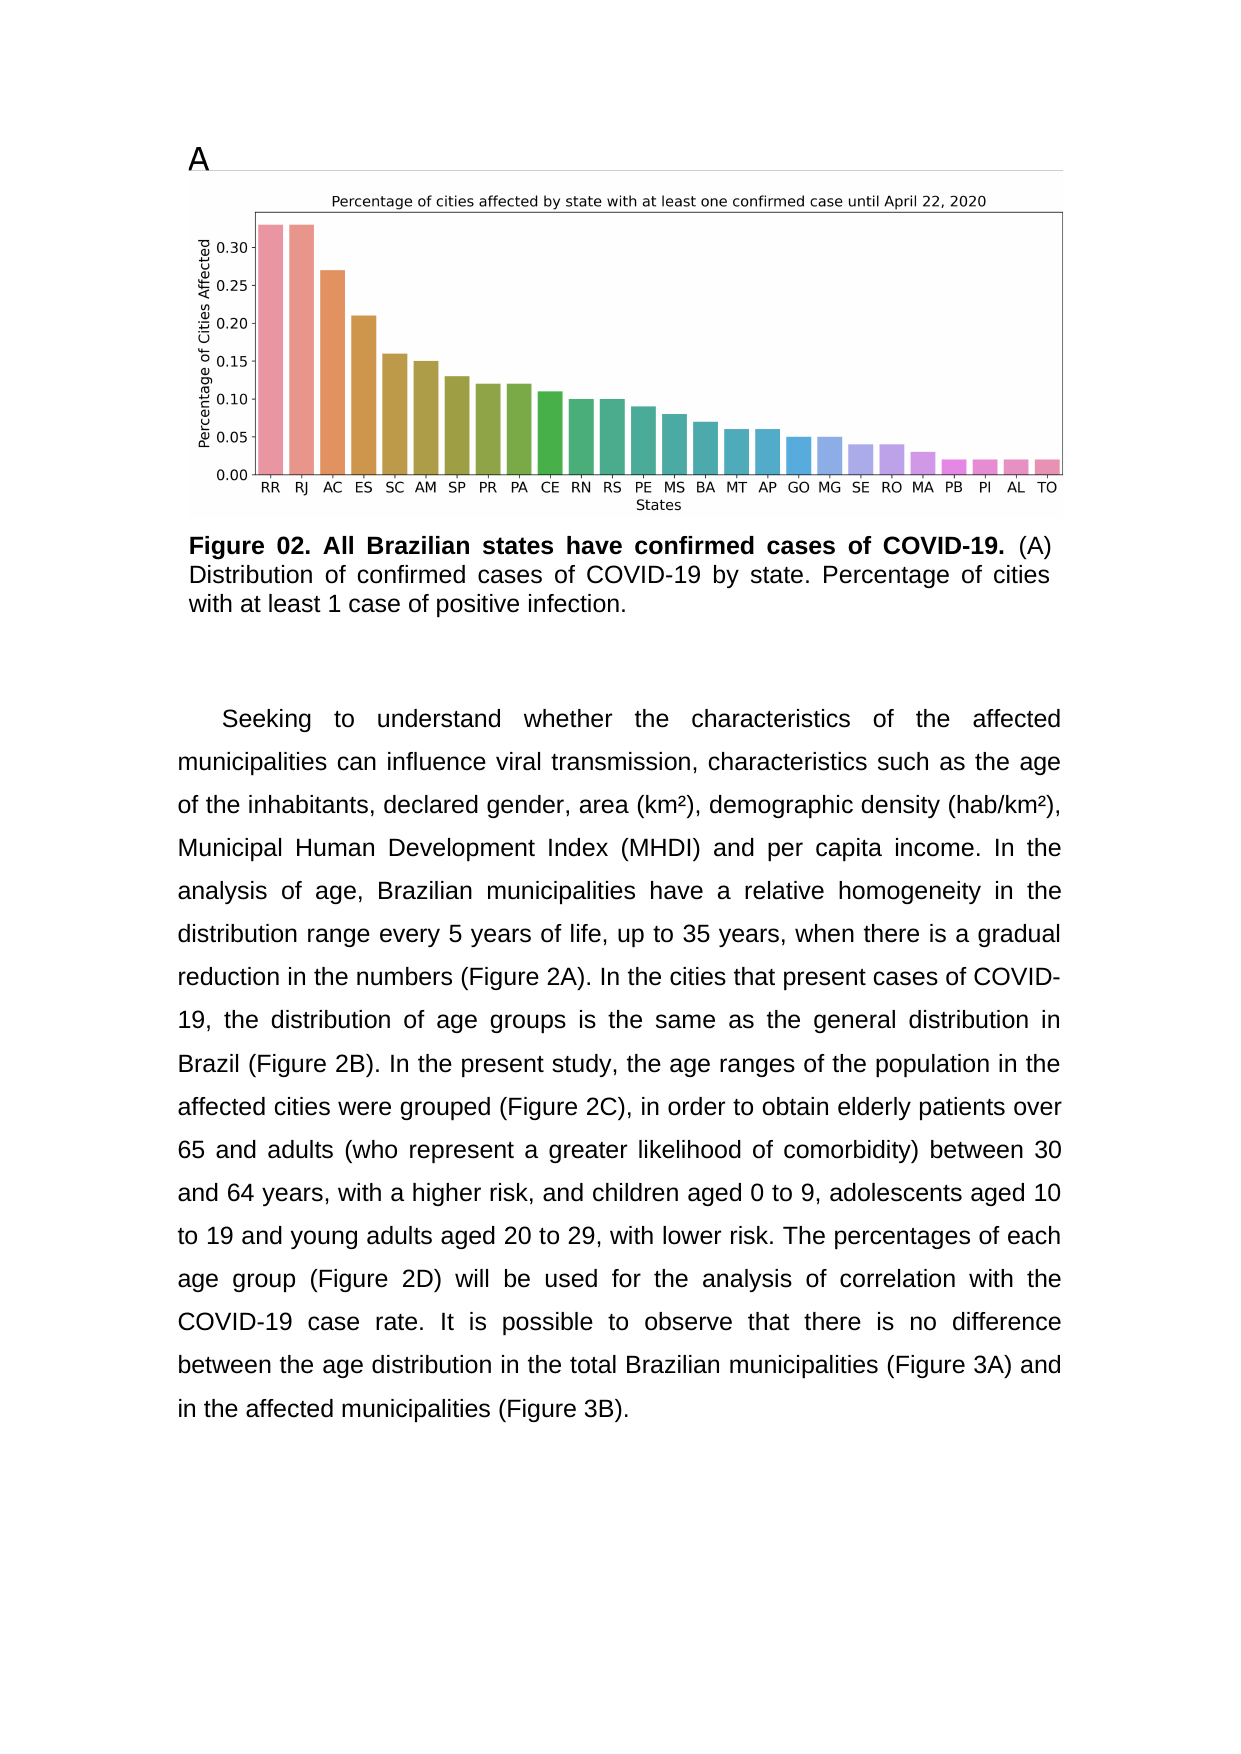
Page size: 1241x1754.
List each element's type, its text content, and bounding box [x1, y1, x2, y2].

picture [188, 147, 1064, 518]
table_header [177, 148, 1063, 531]
text Seeking to understand whether the characteristics of the affected municipalities can influence viral transmission, characteristics such as the age of the inhabitants, declared gender, area (km²), demographic density (hab/km²), Municipal Human Development Index (MHDI) and per capita income. In the analysis of age, Brazilian municipalities have a relative homogeneity in the distribution range every 5 years of life, up to 35 years, when there is a gradual reduction in the numbers (Figure 2A). In the cities that present cases of COVID-19, the distribution of age groups is the same as the general distribution in Brazil (Figure 2B). In the present study, the age ranges of the population in the affected cities were grouped (Figure 2C), in order to obtain elderly patients over 65 and adults (who represent a greater likelihood of comorbidity) between 30 and 64 years, with a higher risk, and children aged 0 to 9, adolescents aged 10 to 19 and young adults aged 20 to 29, with lower risk. The percentages of each age group (Figure 2D) will be used for the analysis of correlation with the COVID-19 case rate. It is possible to observe that there is no difference between the age distribution in the total Brazilian municipalities (Figure 3A) and in the affected municipalities (Figure 3B). [177, 704, 1063, 1422]
table_cell Figure 02. All Brazilian states have confirmed cases of COVID-19. (A) Distribution of confirmed cases of COVID-19 by state. Percentage of cities with at least 1 case of positive infection. [177, 531, 1063, 617]
